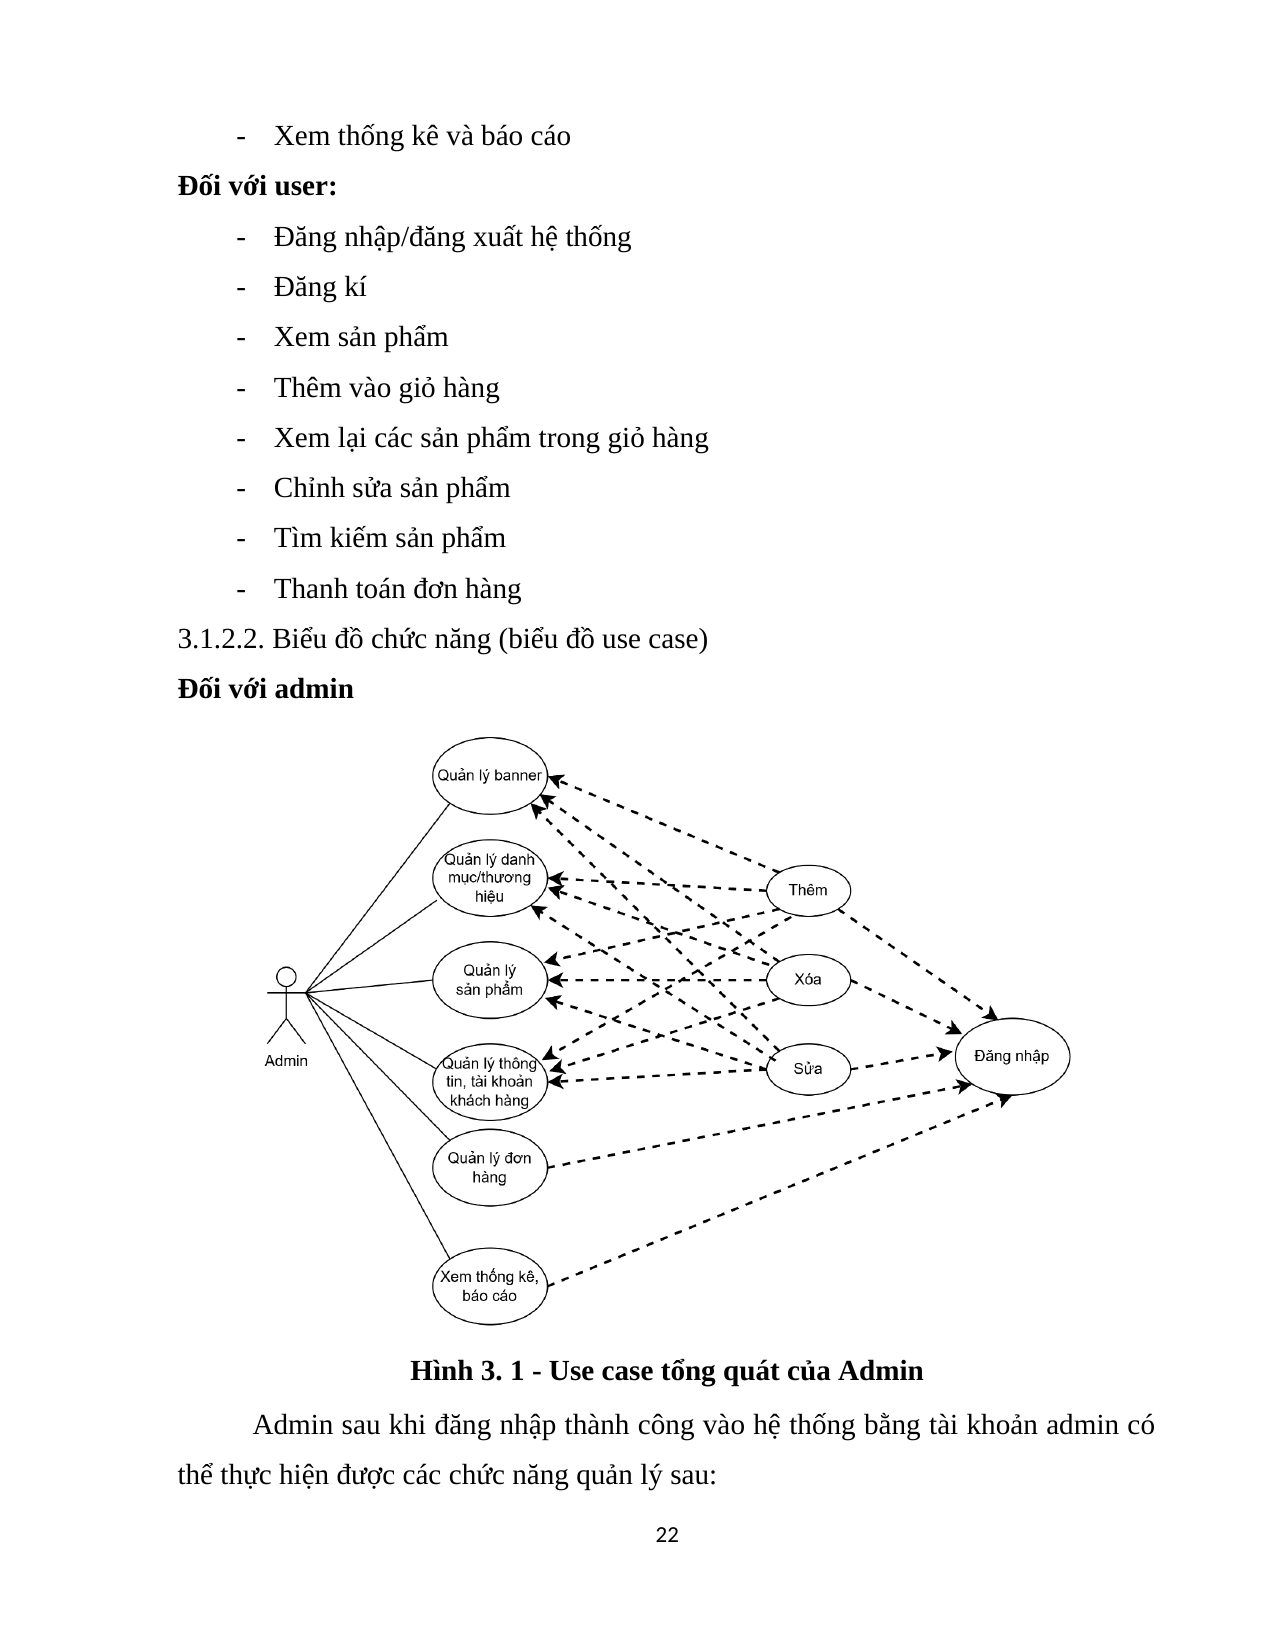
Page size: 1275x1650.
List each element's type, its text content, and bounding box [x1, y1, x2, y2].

text Admin sau khi đăng nhập thành công vào hệ thống bằng tài khoản admin có thể thực hiện được các chức năng quản lý sau: [177, 1407, 1157, 1491]
picture [251, 724, 1083, 1339]
list Thêm vào giỏ hàng [236, 370, 1157, 403]
subtitle 3.1.2.2. Biểu đồ chức năng (biểu đồ use case) [177, 621, 1157, 655]
list Đăng nhập/đăng xuất hệ thống [236, 219, 1157, 252]
list Đăng kí [236, 269, 1157, 303]
list Xem thống kê và báo cáo [236, 118, 1157, 152]
text Đối với admin [177, 672, 1157, 705]
list Tìm kiếm sản phẩm [236, 521, 1157, 554]
list Thanh toán đơn hàng [236, 571, 1157, 604]
text Đối với user: [177, 168, 1157, 202]
list Xem sản phẩm [236, 319, 1157, 353]
list Chỉnh sửa sản phẩm [236, 470, 1157, 504]
list Xem lại các sản phẩm trong giỏ hàng [236, 420, 1157, 453]
text Hình 3. 1 - Use case tổng quát của Admin [177, 1353, 1157, 1386]
